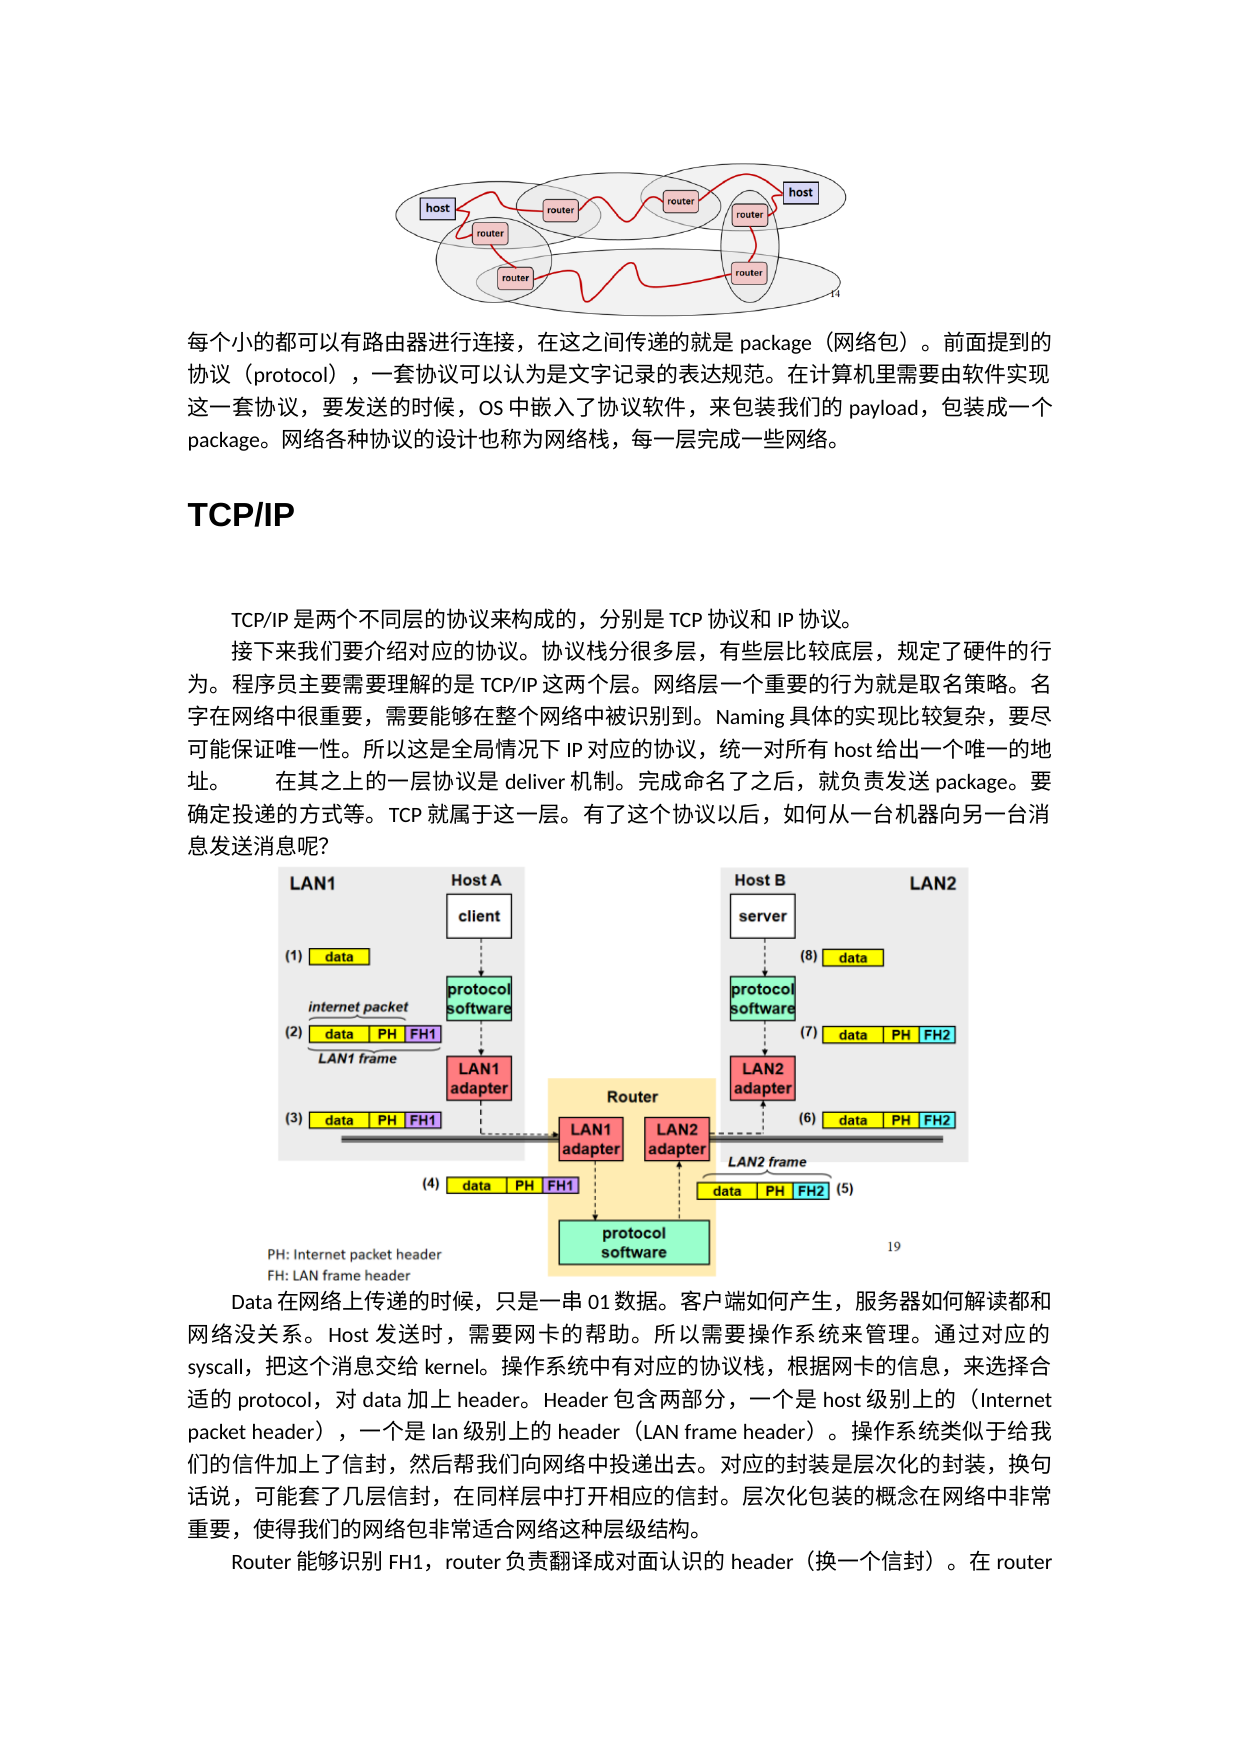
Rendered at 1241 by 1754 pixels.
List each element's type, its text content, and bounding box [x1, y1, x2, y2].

subtitle TCP/IP [187, 482, 1053, 547]
list Data在网络上传递的时候，只是一串01数据。客户端如何产生，服务器如何解读都和网络没关系。Host发送时，需要网卡的帮助。所以需要操作系统来管理。通过对应的syscall，把这个消息交给kernel。操作系统中有对应的协议栈，根据网卡的信息，来选择合适的protocol，对data加上header。Header包含两部分，一个是host级别上的（Internet packet header），一个是lan级别上的header（LAN frame header）。操作系统类似于给我们的信件加上了信封，然后帮我们向网络中投递出去。对应的封装是层次化的封装，换句话说，可能套了几层信封，在同样层中打开相应的信封。层次化包装的概念在网络中非常重要，使得我们的网络包非常适合网络这种层级结构。 [187, 1284, 1053, 1544]
picture [265, 861, 975, 1283]
picture [383, 162, 857, 320]
list 接下来我们要介绍对应的协议。协议栈分很多层，有些层比较底层，规定了硬件的行为。程序员主要需要理解的是TCP/IP这两个层。网络层一个重要的行为就是取名策略。名字在网络中很重要，需要能够在整个网络中被识别到。Naming具体的实现比较复杂，要尽可能保证唯一性。所以这是全局情况下IP对应的协议，统一对所有host给出一个唯一的地址。 在其之上的一层协议是deliver机制。完成命名了之后，就负责发送package。要确定投递的方式等。TCP就属于这一层。有了这个协议以后，如何从一台机器向另一台消息发送消息呢？ [187, 634, 1053, 861]
list 每个小的都可以有路由器进行连接，在这之间传递的就是package（网络包）。前面提到的协议（protocol），一套协议可以认为是文字记录的表达规范。在计算机里需要由软件实现这一套协议，要发送的时候，OS中嵌入了协议软件，来包装我们的payload，包装成一个package。网络各种协议的设计也称为网络栈，每一层完成一些网络。 [187, 324, 1053, 454]
list TCP/IP是两个不同层的协议来构成的，分别是TCP协议和IP协议。 [187, 601, 1053, 634]
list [187, 1544, 1053, 1576]
